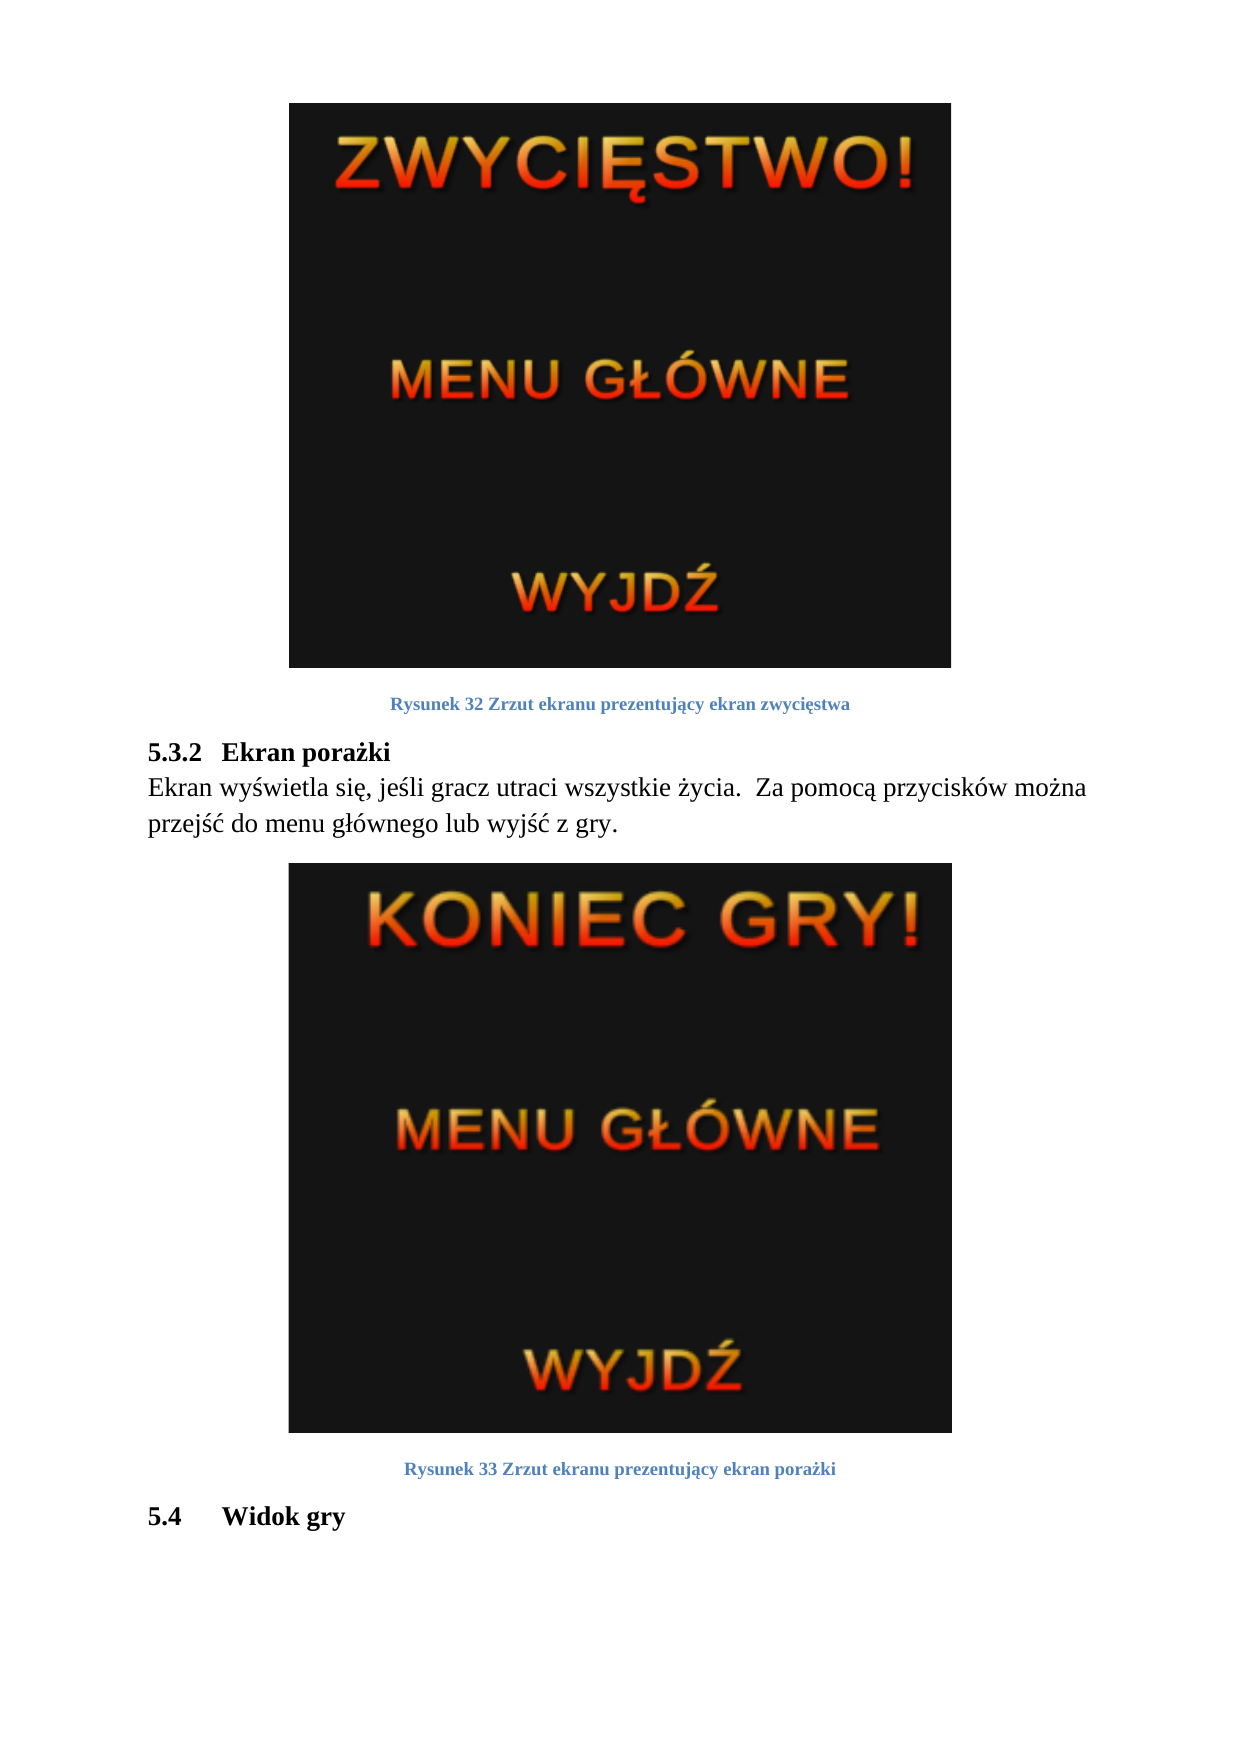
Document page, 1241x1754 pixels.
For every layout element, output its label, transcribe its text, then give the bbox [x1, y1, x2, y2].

text Ekran wyświetla się, jeśli gracz utraci wszystkie życia. Za pomocą przycisków można przejść do menu głównego lub wyjść z gry. [148, 771, 1093, 838]
picture [288, 863, 952, 1433]
subtitle 5.4 Widok gry [148, 1500, 1093, 1531]
subtitle 5.3.2 Ekran porażki [148, 736, 1093, 767]
picture [289, 103, 952, 668]
